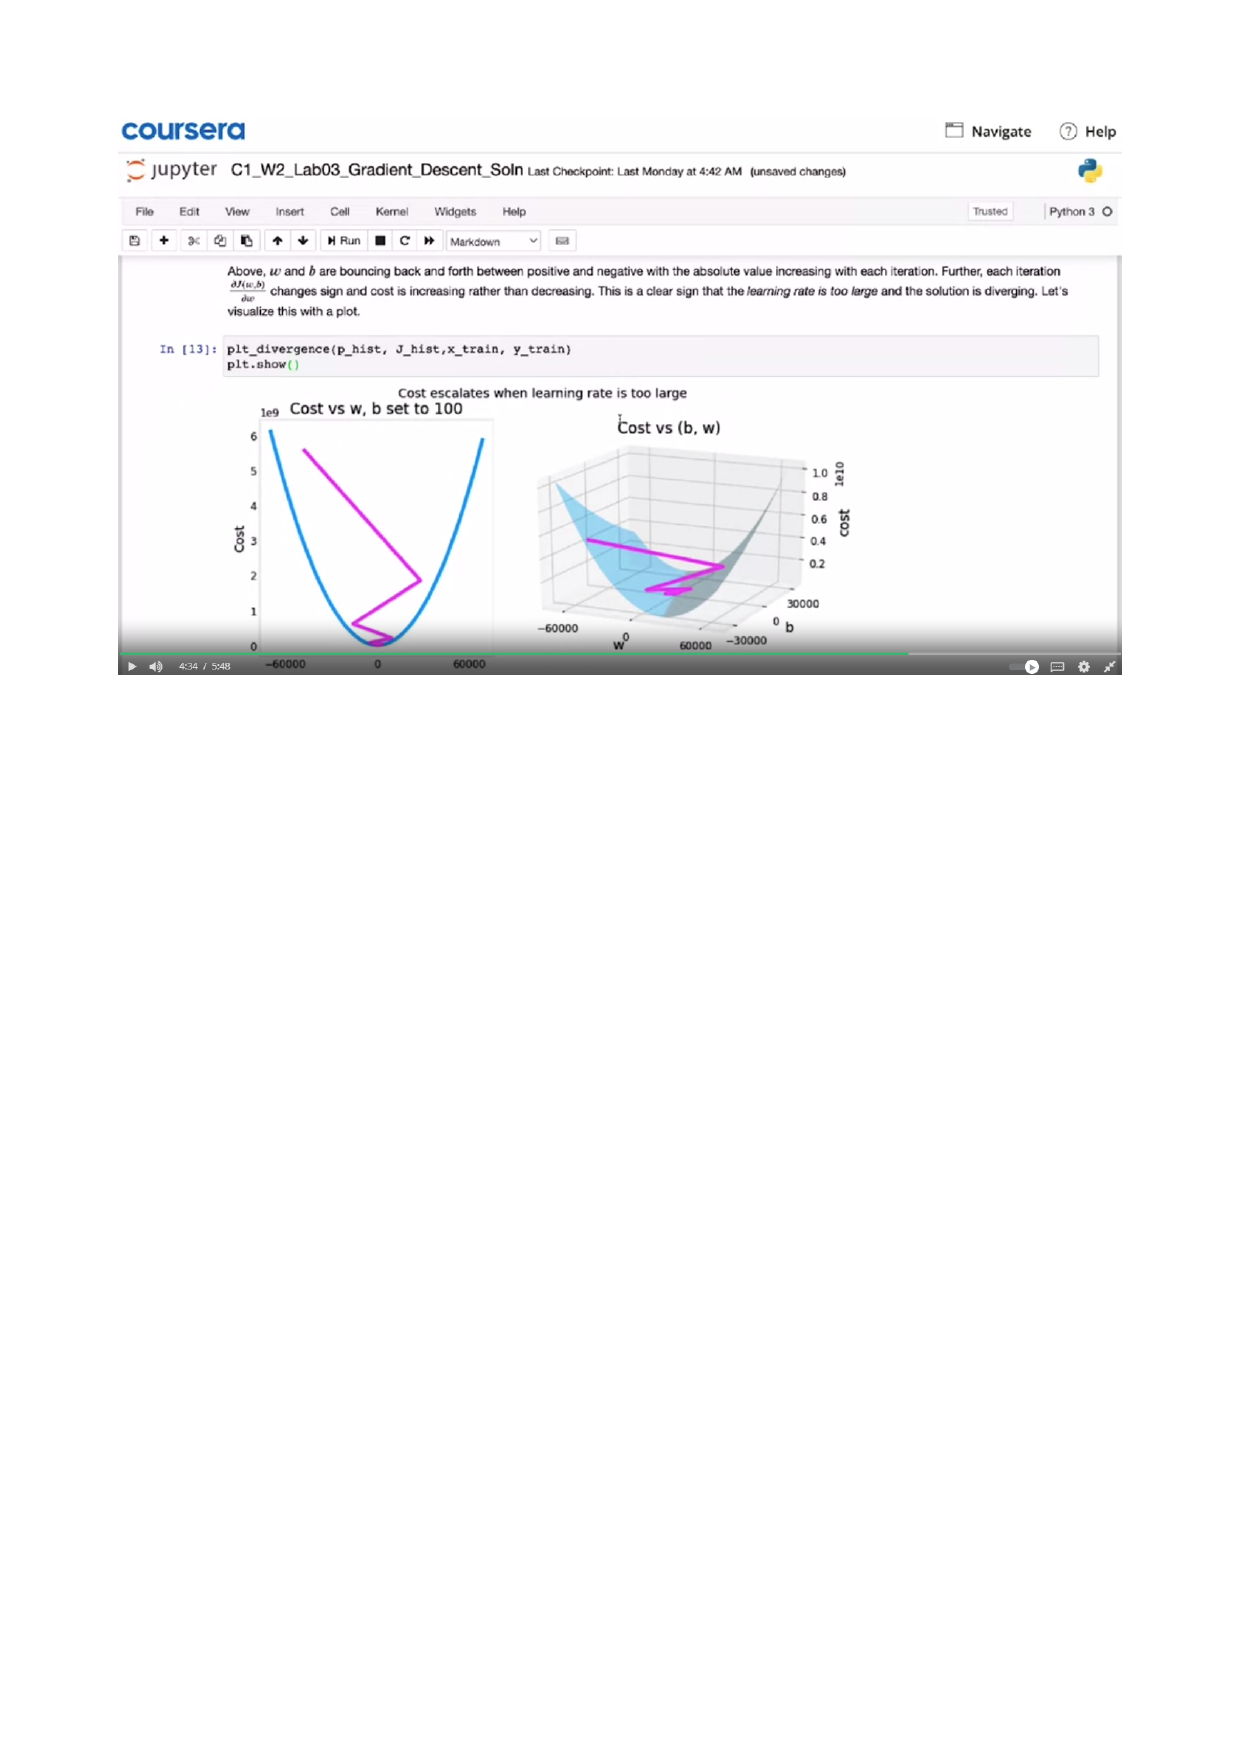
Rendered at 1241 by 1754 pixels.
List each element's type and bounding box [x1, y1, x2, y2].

picture [118, 118, 1122, 675]
